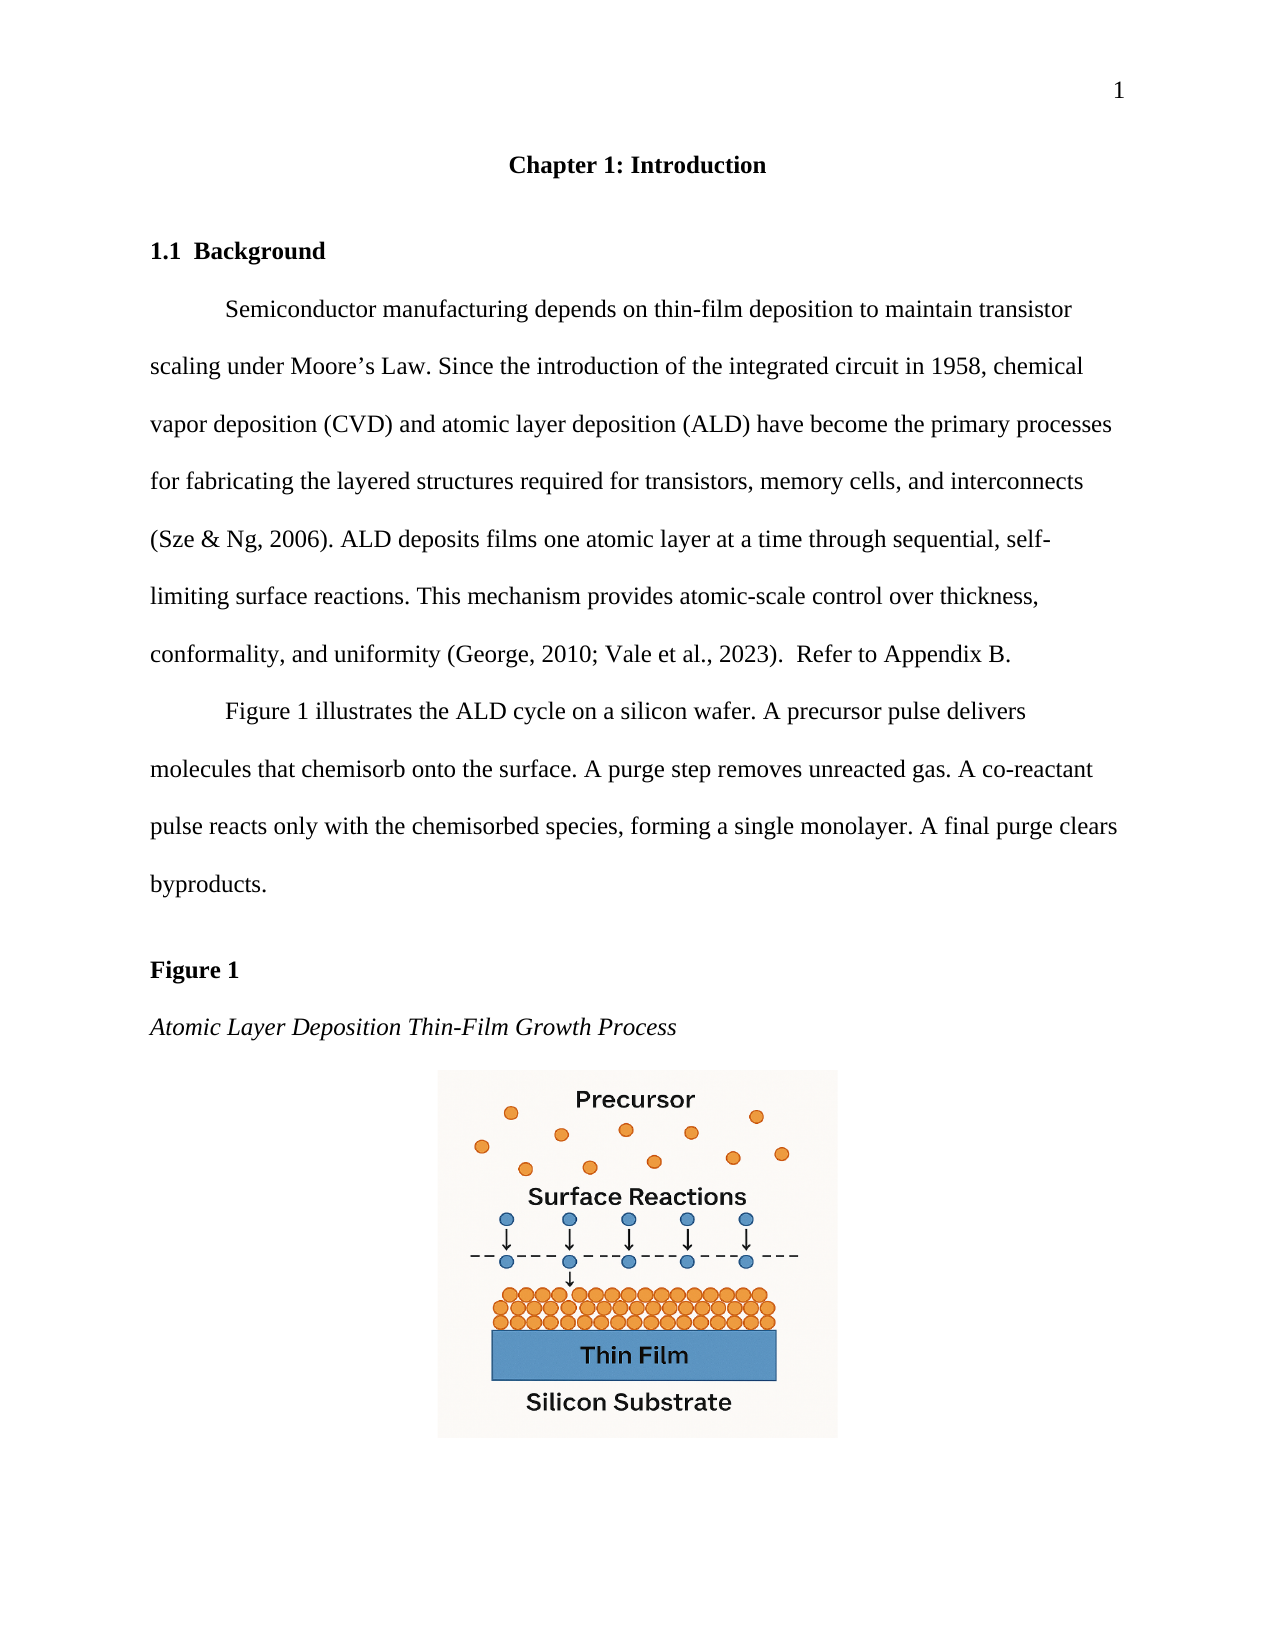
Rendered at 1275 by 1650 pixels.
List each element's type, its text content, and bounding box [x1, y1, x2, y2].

text Figure 1 illustrates the ALD cycle on a silicon wafer. A precursor pulse delivers molecules that chemisorb onto the surface. A purge step removes unreacted gas. A co-reactant pulse reacts only with the chemisorbed species, forming a single monolayer. A final purge clears byproducts. [150, 696, 1125, 897]
text Semiconductor manufacturing depends on thin-film deposition to maintain transistor scaling under Moore’s Law. Since the introduction of the integrated circuit in 1958, chemical vapor deposition (CVD) and atomic layer deposition (ALD) have become the primary processes for fabricating the layered structures required for transistors, memory cells, and interconnects (Sze & Ng, 2006). ALD deposits films one atomic layer at a time through sequential, self-limiting surface reactions. This mechanism provides atomic-scale control over thickness, conformality, and uniformity (George, 2010; Vale et al., 2023). Refer to Appendix B. [150, 294, 1125, 667]
text Figure 1 [150, 955, 1125, 984]
text Chapter 1: Introduction [150, 150, 1125, 179]
text 1.1 Background [150, 236, 1125, 265]
text Atomic Layer Deposition Thin-Film Growth Process [150, 1012, 1125, 1041]
picture [437, 1070, 838, 1438]
